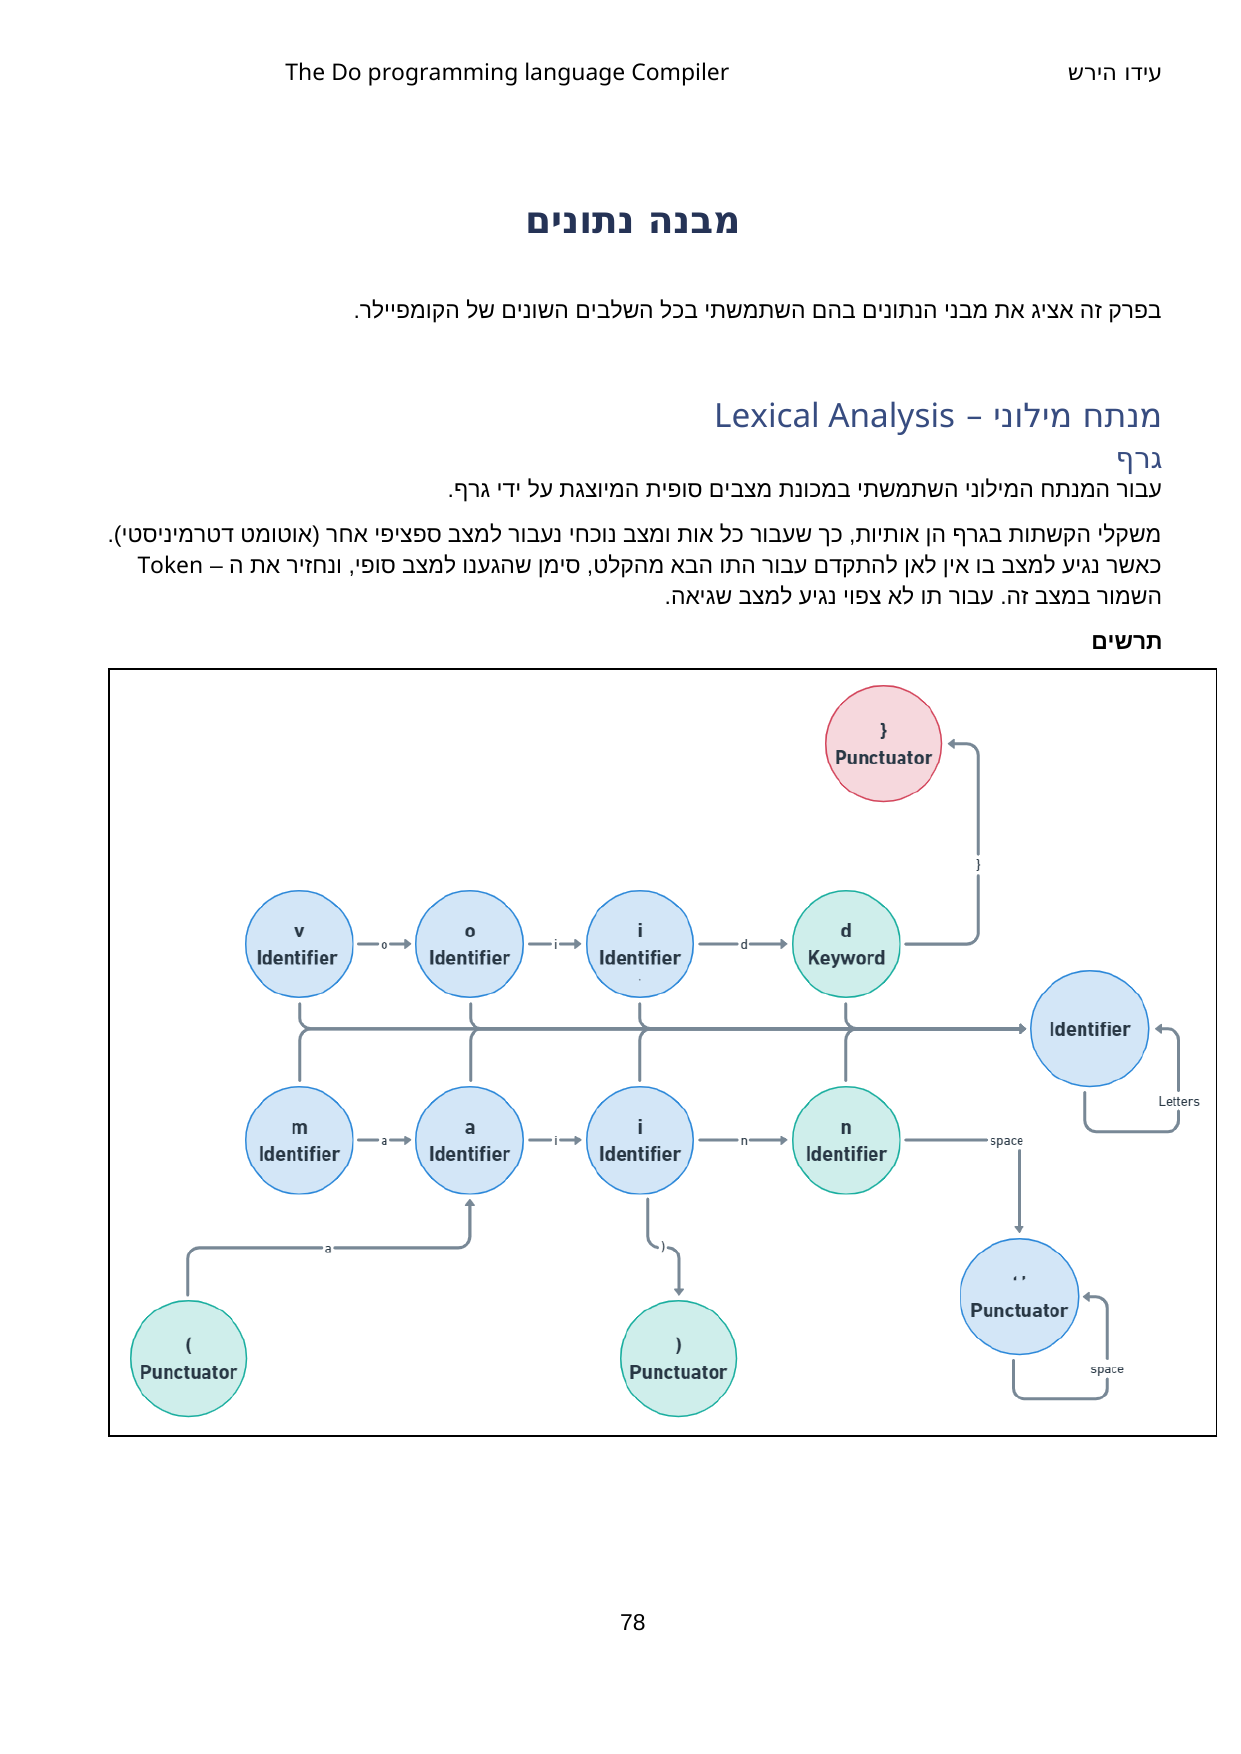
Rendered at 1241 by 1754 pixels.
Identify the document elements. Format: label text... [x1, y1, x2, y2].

subtitle גרף [103, 442, 1162, 476]
text עבור המנתח המילוני השתמשתי במכונת מצבים סופית המיוצגת על ידי גרף. [103, 476, 1162, 502]
picture [111, 677, 1216, 1425]
subtitle מנתח מילוני – Lexical Analysis [103, 392, 1162, 438]
text בפרק זה אציג את מבני הנתונים בהם השתמשתי בכל השלבים השונים של הקומפיילר. [103, 297, 1162, 323]
subtitle מבנה נתונים [103, 198, 1162, 242]
text משקלי הקשתות בגרף הן אותיות, כך שעבור כל אות ומצב נוכחי נעבור למצב ספציפי אחר (אוטומט דטרמיניסטי). כאשר נגיע למצב בו אין לאן להתקדם עבור התו הבא מהקלט, סימן שהגענו למצב סופי, ונחזיר את ה – Token השמור במצב זה. עבור תו לא צפוי נגיע למצב שגיאה. [103, 521, 1162, 609]
text תרשים [103, 628, 1162, 654]
